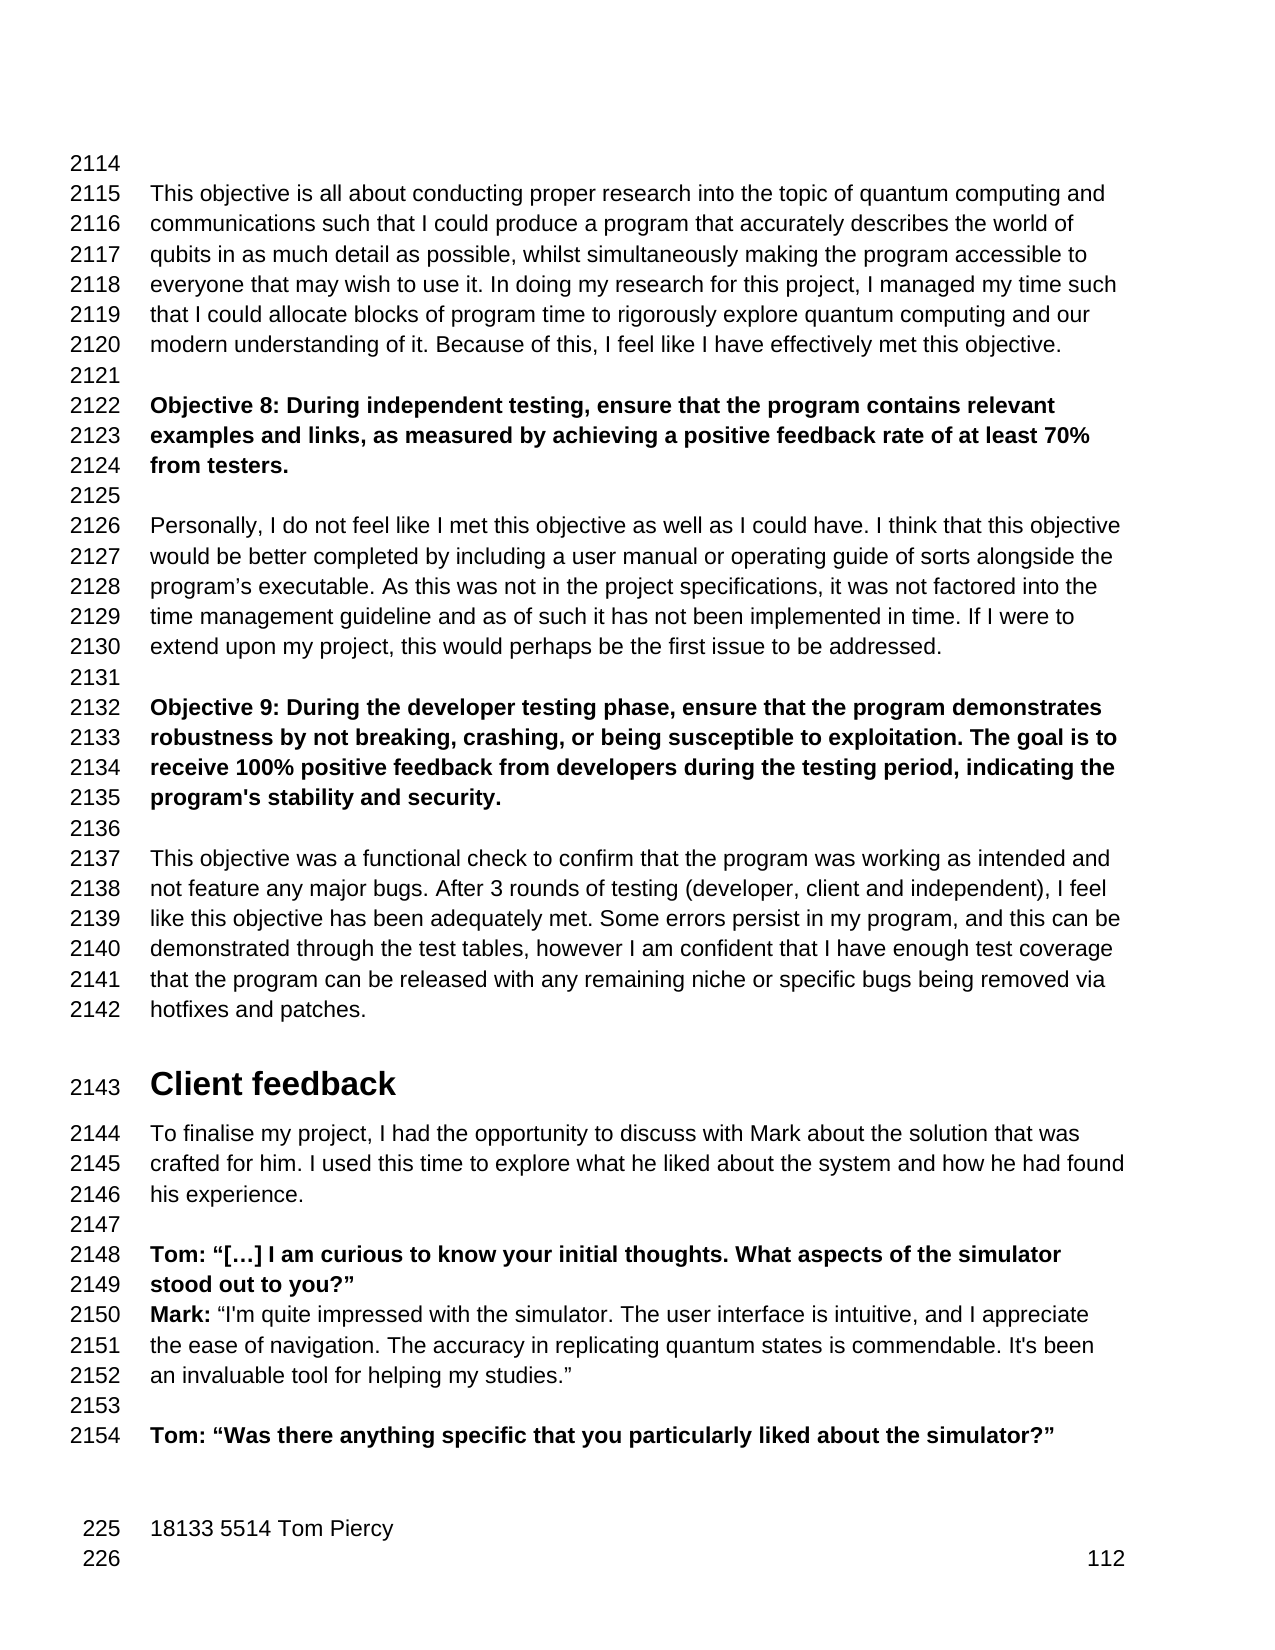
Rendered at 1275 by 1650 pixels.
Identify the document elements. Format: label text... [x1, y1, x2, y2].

text Objective 8: During independent testing, ensure that the program contains relevant examples and links, as measured by achieving a positive feedback rate of at least 70% from testers. [150, 392, 1125, 478]
text This objective was a functional check to confirm that the program was working as intended and not feature any major bugs. After 3 rounds of testing (developer, client and independent), I feel like this objective has been adequately met. Some errors persist in my program, and this can be demonstrated through the test tables, however I am confident that I have enough test coverage that the program can be released with any remaining niche or specific bugs being removed via hotfixes and patches. [150, 845, 1125, 1022]
text This objective is all about conducting proper research into the topic of quantum computing and communications such that I could produce a program that accurately describes the world of qubits in as much detail as possible, whilst simultaneously making the program accessible to everyone that may wish to use it. In doing my research for this project, I managed my time such that I could allocate blocks of program time to rigorously explore quantum computing and our modern understanding of it. Because of this, I feel like I have effectively met this objective. [150, 180, 1125, 358]
text To finalise my project, I had the opportunity to discuss with Mark about the solution that was crafted for him. I used this time to explore what he liked about the system and how he had found his experience. [150, 1120, 1125, 1207]
text Tom: “Was there anything specific that you particularly liked about the simulator?” [150, 1422, 1125, 1449]
text Tom: “[…] I am curious to know your initial thoughts. What aspects of the simulator stood out to you?” [150, 1241, 1125, 1298]
text Objective 9: During the developer testing phase, ensure that the program demonstrates robustness by not breaking, crashing, or being susceptible to exploitation. The goal is to receive 100% positive feedback from developers during the testing period, indicating the program's stability and security. [150, 694, 1125, 811]
subtitle Client feedback [150, 1063, 1125, 1102]
text Mark: “I'm quite impressed with the simulator. The user interface is intuitive, and I appreciate the ease of navigation. The accuracy in replicating quantum states is commendable. It's been an invaluable tool for helping my studies.” [150, 1301, 1125, 1388]
text Personally, I do not feel like I met this objective as well as I could have. I think that this objective would be better completed by including a user manual or operating guide of sorts alongside the program’s executable. As this was not in the project specifications, it was not factored into the time management guideline and as of such it has not been implemented in time. If I were to extend upon my project, this would perhaps be the first issue to be addressed. [150, 512, 1125, 660]
